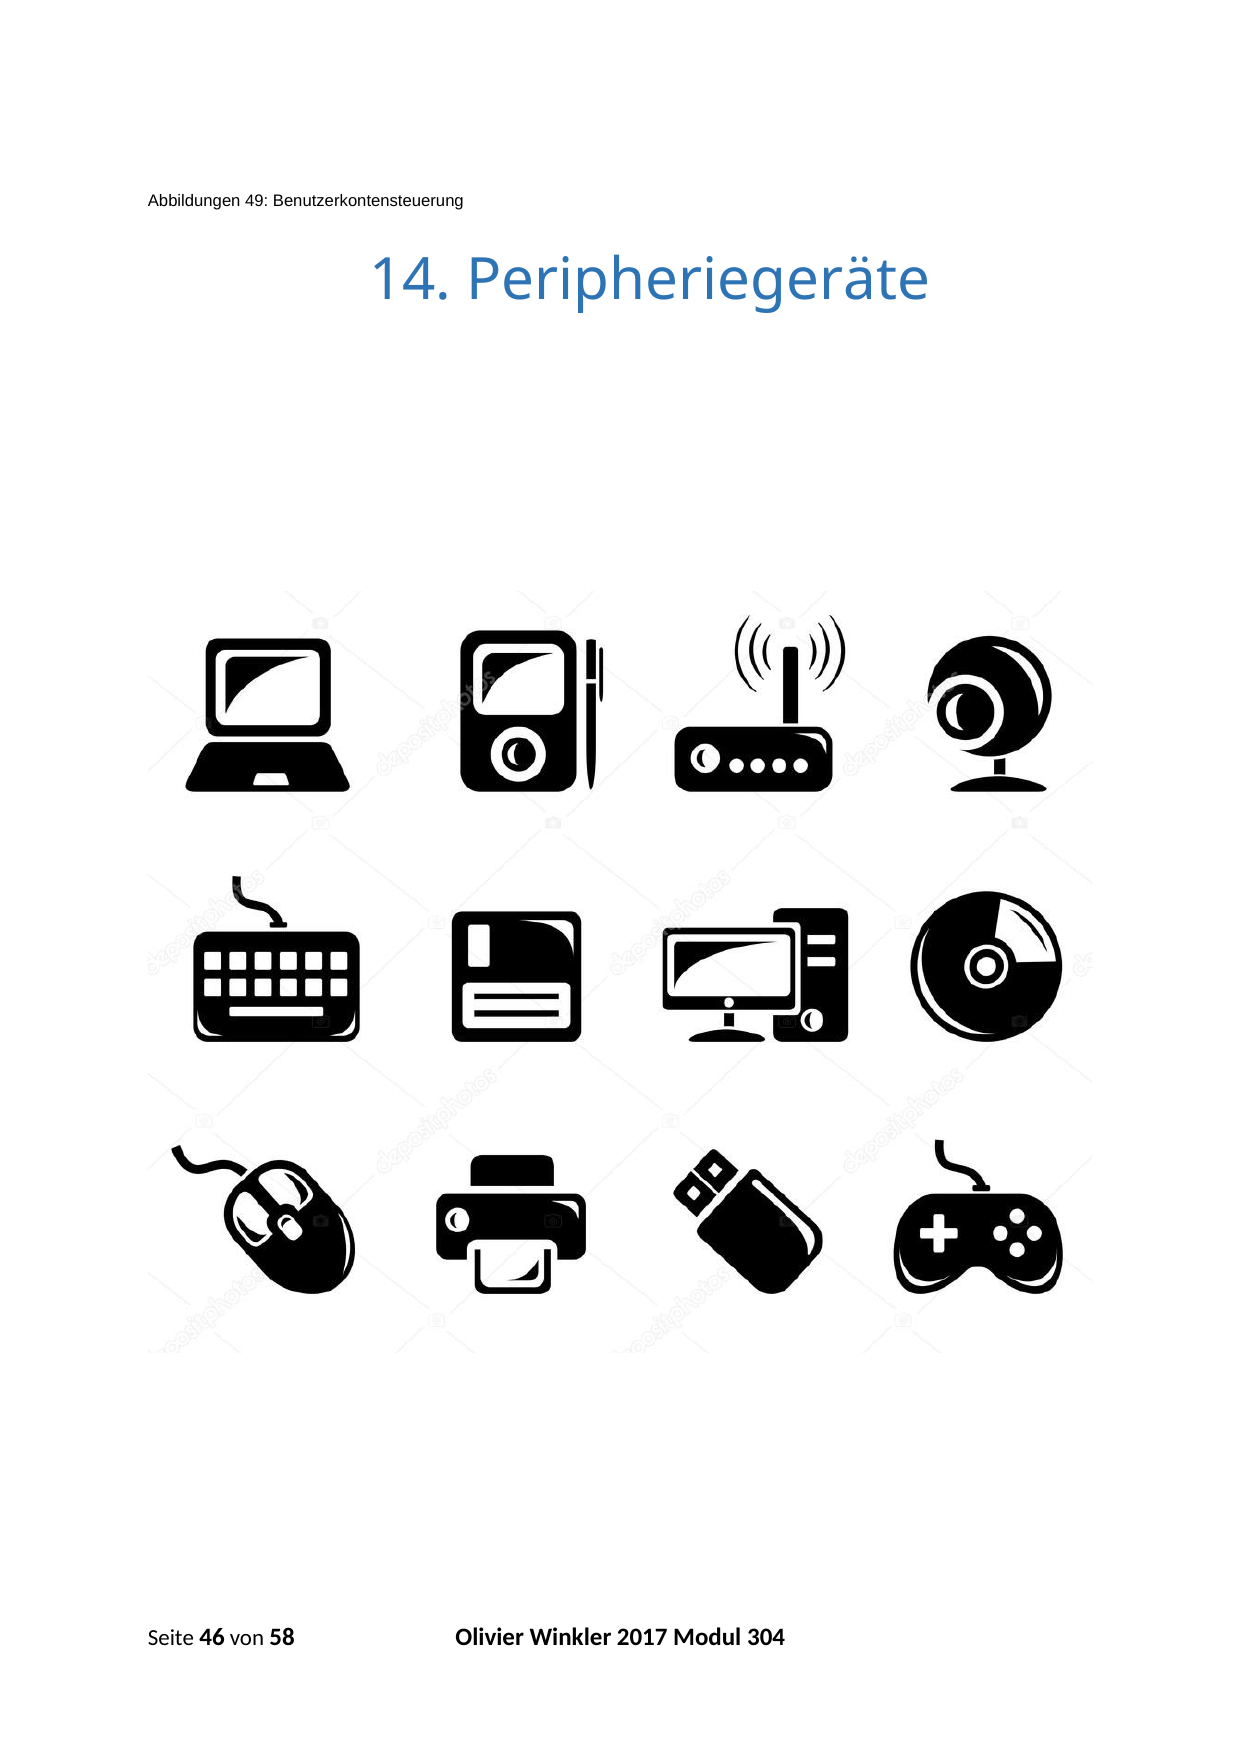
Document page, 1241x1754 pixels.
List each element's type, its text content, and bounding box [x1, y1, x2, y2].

picture [147, 591, 1093, 1353]
text Abbildungen 49: Benutzerkontensteuerung [148, 190, 1093, 209]
subtitle 14. Peripheriegeräte [295, 237, 1093, 317]
